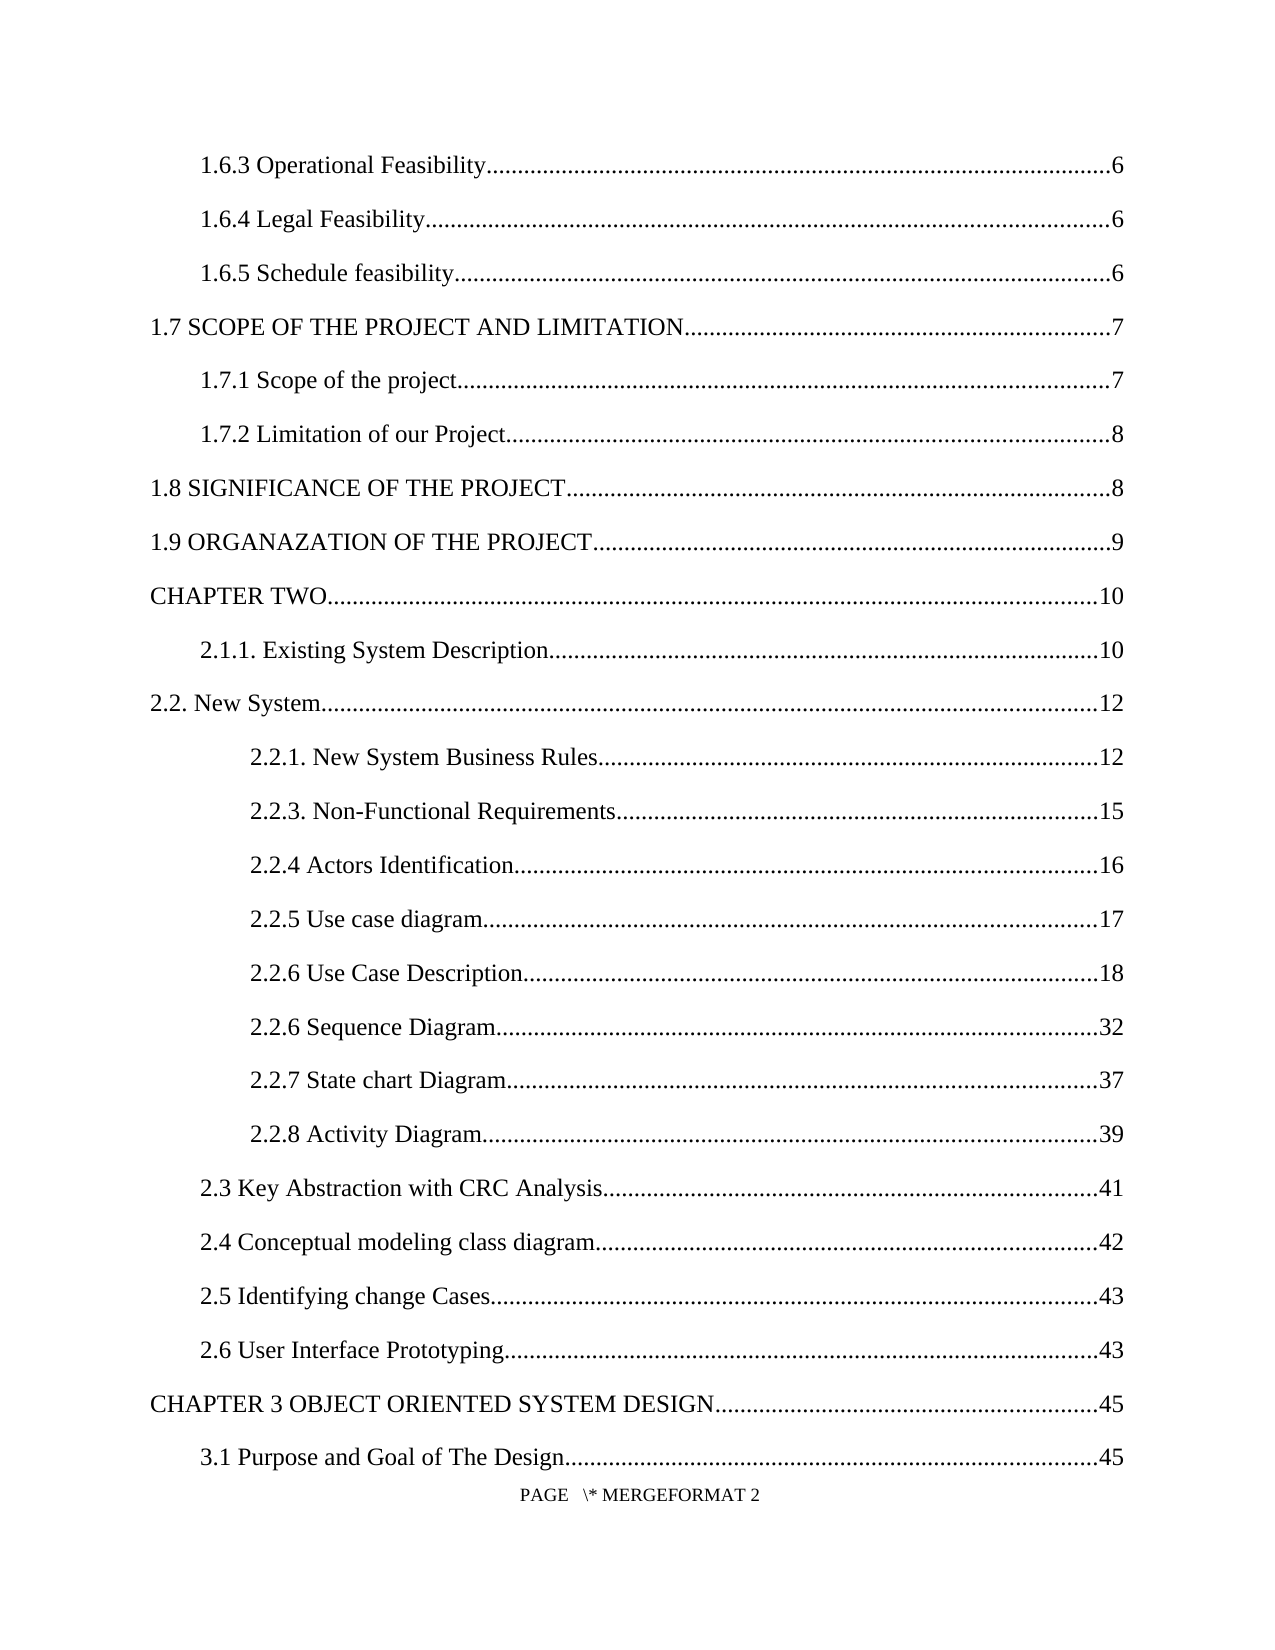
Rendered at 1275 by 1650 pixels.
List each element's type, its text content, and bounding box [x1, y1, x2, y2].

text 2.2.8 Activity Diagram 39 [250, 1119, 1125, 1148]
text 1.9 ORGANAZATION OF THE PROJECT 9 [150, 527, 1125, 556]
text 2.2.6 Use Case Description 18 [250, 958, 1125, 987]
text 2.2.6 Sequence Diagram 32 [250, 1012, 1125, 1040]
text 2.2.1. New System Business Rules 12 [250, 742, 1125, 771]
text 1.6.5 Schedule feasibility 6 [200, 258, 1125, 286]
text 2.3 Key Abstraction with CRC Analysis 41 [200, 1173, 1125, 1202]
text 2.2. New System 12 [150, 688, 1125, 717]
text CHAPTER 3 OBJECT ORIENTED SYSTEM DESIGN 45 [150, 1389, 1125, 1417]
text 1.7.2 Limitation of our Project 8 [200, 419, 1125, 448]
text 1.7 SCOPE OF THE PROJECT AND LIMITATION 7 [150, 312, 1125, 340]
text 1.8 SIGNIFICANCE OF THE PROJECT 8 [150, 473, 1125, 502]
text 2.2.3. Non-Functional Requirements 15 [250, 796, 1125, 825]
text 1.7.1 Scope of the project 7 [200, 365, 1125, 394]
text 2.4 Conceptual modeling class diagram 42 [200, 1227, 1125, 1256]
text 2.5 Identifying change Cases 43 [200, 1281, 1125, 1310]
text 1.6.3 Operational Feasibility 6 [200, 150, 1125, 179]
text 3.1 Purpose and Goal of The Design 45 [200, 1442, 1125, 1471]
text 2.2.5 Use case diagram 17 [250, 904, 1125, 933]
text 2.2.7 State chart Diagram 37 [250, 1066, 1125, 1094]
text 1.6.4 Legal Feasibility 6 [200, 204, 1125, 233]
text 2.2.4 Actors Identification 16 [250, 850, 1125, 879]
text 2.6 User Interface Prototyping 43 [200, 1335, 1125, 1363]
text CHAPTER TWO 10 [150, 581, 1125, 609]
text 2.1.1. Existing System Description 10 [200, 635, 1125, 663]
